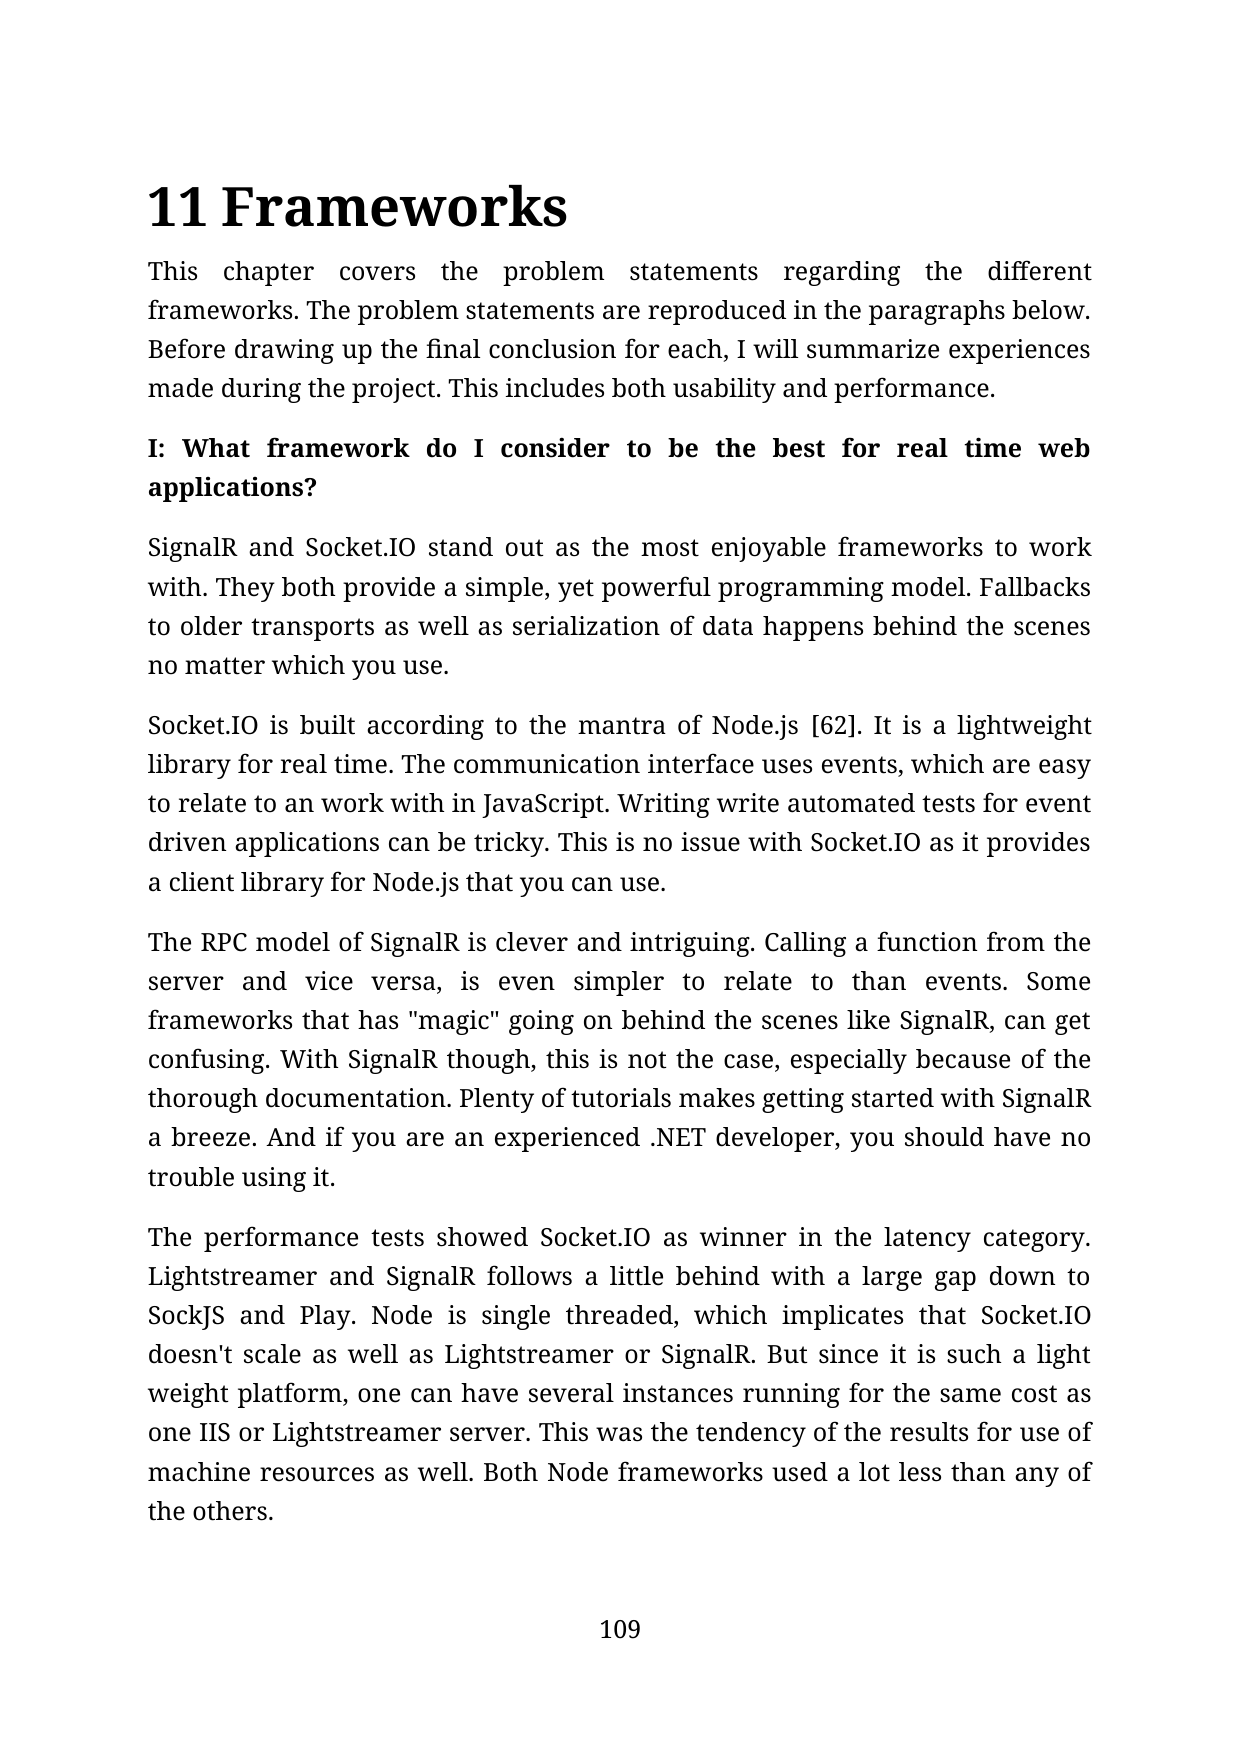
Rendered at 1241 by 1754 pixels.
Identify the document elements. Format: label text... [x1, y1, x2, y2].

text The performance tests showed Socket.IO as winner in the latency category. Lightstreamer and SignalR follows a little behind with a large gap down to SockJS and Play. Node is single threaded, which implicates that Socket.IO doesn't scale as well as Lightstreamer or SignalR. But since it is such a light weight platform, one can have several instances running for the same cost as one IIS or Lightstreamer server. This was the tendency of the results for use of machine resources as well. Both Node frameworks used a lot less than any of the others. [148, 1219, 1092, 1527]
text SignalR and Socket.IO stand out as the most enjoyable frameworks to work with. They both provide a simple, yet powerful programming model. Fallbacks to older transports as well as serialization of data happens behind the scenes no matter which you use. [148, 530, 1092, 682]
text This chapter covers the problem statements regarding the different frameworks. The problem statements are reproduced in the paragraphs below. Before drawing up the final conclusion for each, I will summarize experiences made during the project. This includes both usability and performance. [148, 253, 1092, 405]
subtitle Frameworks [148, 168, 1092, 242]
text The RPC model of SignalR is clever and intriguing. Calling a function from the server and vice versa, is even simpler to relate to than events. Some frameworks that has "magic" going on behind the scenes like SignalR, can get confusing. With SignalR though, this is not the case, especially because of the thorough documentation. Plenty of tutorials makes getting started with SignalR a breeze. And if you are an experienced .NET developer, you should have no trouble using it. [148, 924, 1092, 1193]
text I: What framework do I consider to be the best for real time web applications? [148, 431, 1092, 504]
text Socket.IO is built according to the mantra of Node.js [62]. It is a lightweight library for real time. The communication interface uses events, which are easy to relate to an work with in JavaScript. Writing write automated tests for event driven applications can be tricky. This is no issue with Socket.IO as it provides a client library for Node.js that you can use. [148, 707, 1092, 898]
